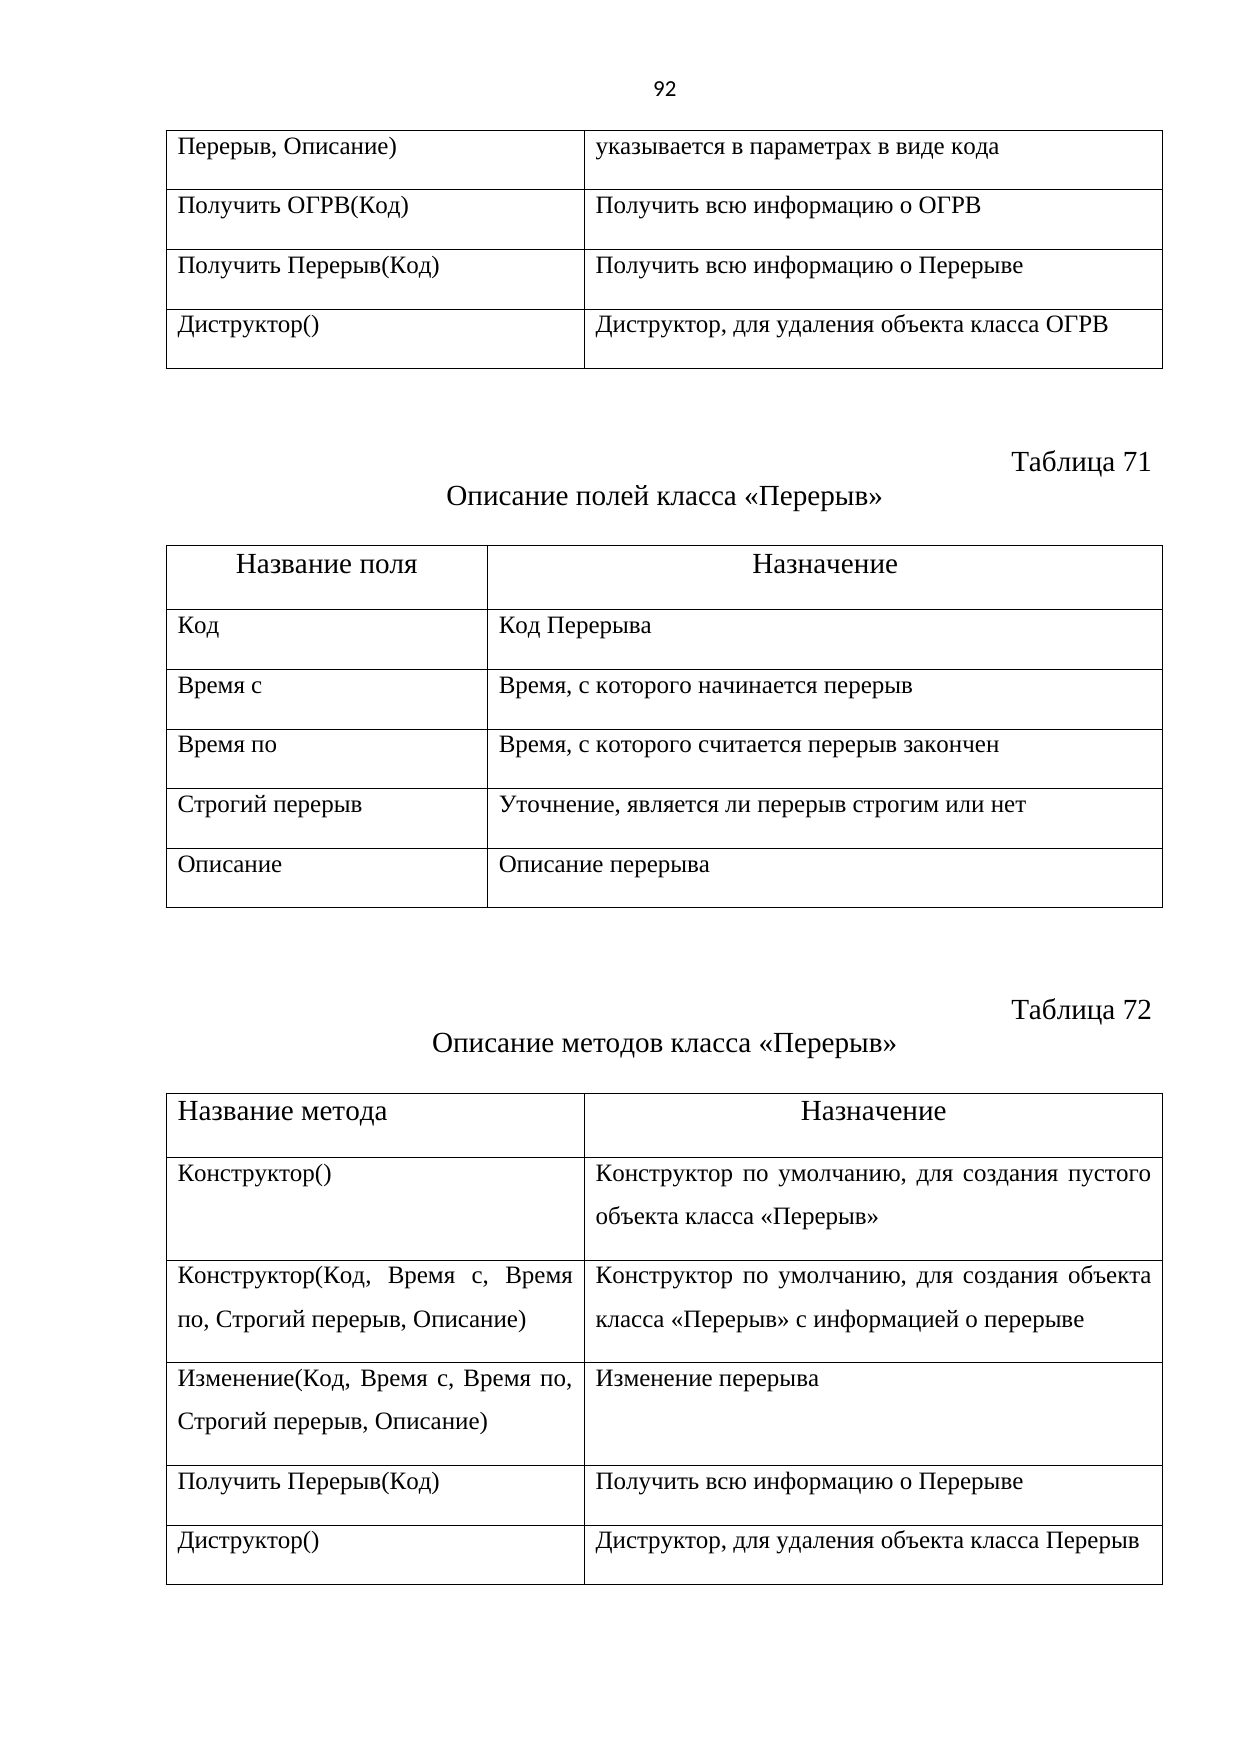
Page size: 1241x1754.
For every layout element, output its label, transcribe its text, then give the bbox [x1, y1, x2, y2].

text Описание полей класса «Перерыв» [177, 478, 1152, 512]
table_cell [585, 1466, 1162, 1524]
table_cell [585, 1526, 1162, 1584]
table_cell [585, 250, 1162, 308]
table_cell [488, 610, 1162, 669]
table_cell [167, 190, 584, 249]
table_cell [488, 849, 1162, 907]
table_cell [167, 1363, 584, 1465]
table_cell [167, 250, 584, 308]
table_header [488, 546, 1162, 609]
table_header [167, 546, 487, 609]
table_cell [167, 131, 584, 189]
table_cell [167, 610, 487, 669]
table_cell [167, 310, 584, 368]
text Описание методов класса «Перерыв» [177, 1025, 1152, 1059]
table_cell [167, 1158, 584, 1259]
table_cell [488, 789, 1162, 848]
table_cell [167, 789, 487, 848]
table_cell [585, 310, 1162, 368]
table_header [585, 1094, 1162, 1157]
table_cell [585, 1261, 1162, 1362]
text Таблица 71 [251, 444, 1152, 478]
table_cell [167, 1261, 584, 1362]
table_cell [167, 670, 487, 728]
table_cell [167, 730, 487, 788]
text Таблица 72 [251, 992, 1152, 1025]
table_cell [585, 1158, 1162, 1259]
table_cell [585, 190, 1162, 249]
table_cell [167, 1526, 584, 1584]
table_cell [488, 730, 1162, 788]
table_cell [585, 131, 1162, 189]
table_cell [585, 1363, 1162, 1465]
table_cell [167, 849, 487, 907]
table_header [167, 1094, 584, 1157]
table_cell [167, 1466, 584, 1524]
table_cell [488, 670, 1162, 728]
